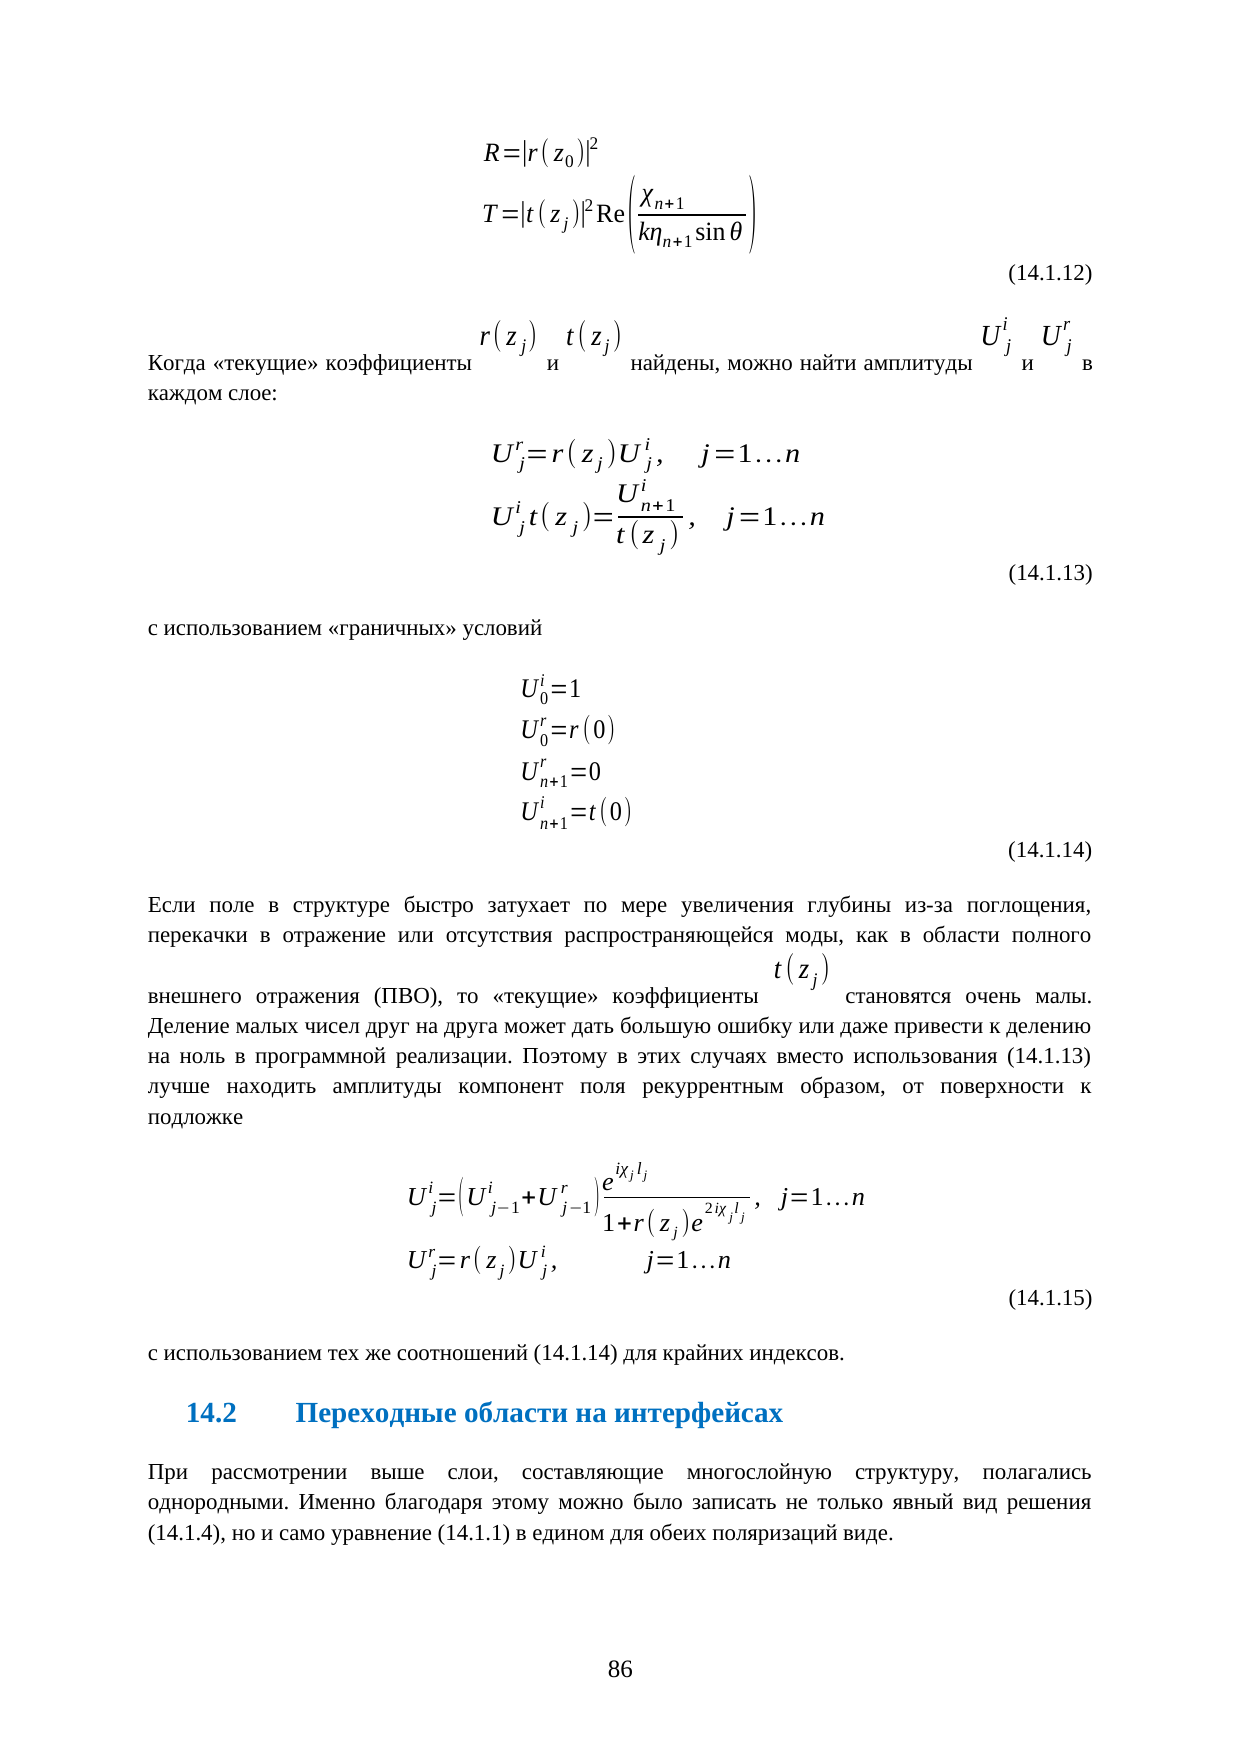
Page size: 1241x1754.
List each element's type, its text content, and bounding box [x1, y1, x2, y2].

text При рассмотрении выше слои, составляющие многослойную структуру, полагались однородными. Именно благодаря этому можно было записать не только явный вид решения (14.1.4), но и само уравнение (14.1.1) в едином для обеих поляризаций виде. [148, 1458, 1093, 1545]
text (14.1.12) [148, 133, 1093, 286]
text Когда «текущие» коэффициенты и найдены, можно найти амплитуды и в каждом слое: [148, 314, 1093, 405]
subtitle Переходные области на интерфейсах [155, 1395, 1093, 1428]
text (14.1.14) [148, 669, 1093, 862]
text с использованием «граничных» условий [148, 614, 1093, 641]
text Если поле в структуре быстро затухает по мере увеличения глубины из-за поглощения, перекачки в отражение или отсутствия распространяющейся моды, как в области полного внешнего отражения (ПВО), то «текущие» коэффициенты становятся очень малы. Деление малых чисел друг на друга может дать большую ошибку или даже привести к делению на ноль в программной реализации. Поэтому в этих случаях вместо использования (14.1.13) лучше находить амплитуды компонент поля рекуррентным образом, от поверхности к подложке [148, 891, 1093, 1129]
text (14.1.15) [148, 1158, 1093, 1311]
text с использованием тех же соотношений (14.1.14) для крайних индексов. [148, 1339, 1093, 1366]
text (14.1.13) [148, 434, 1093, 585]
